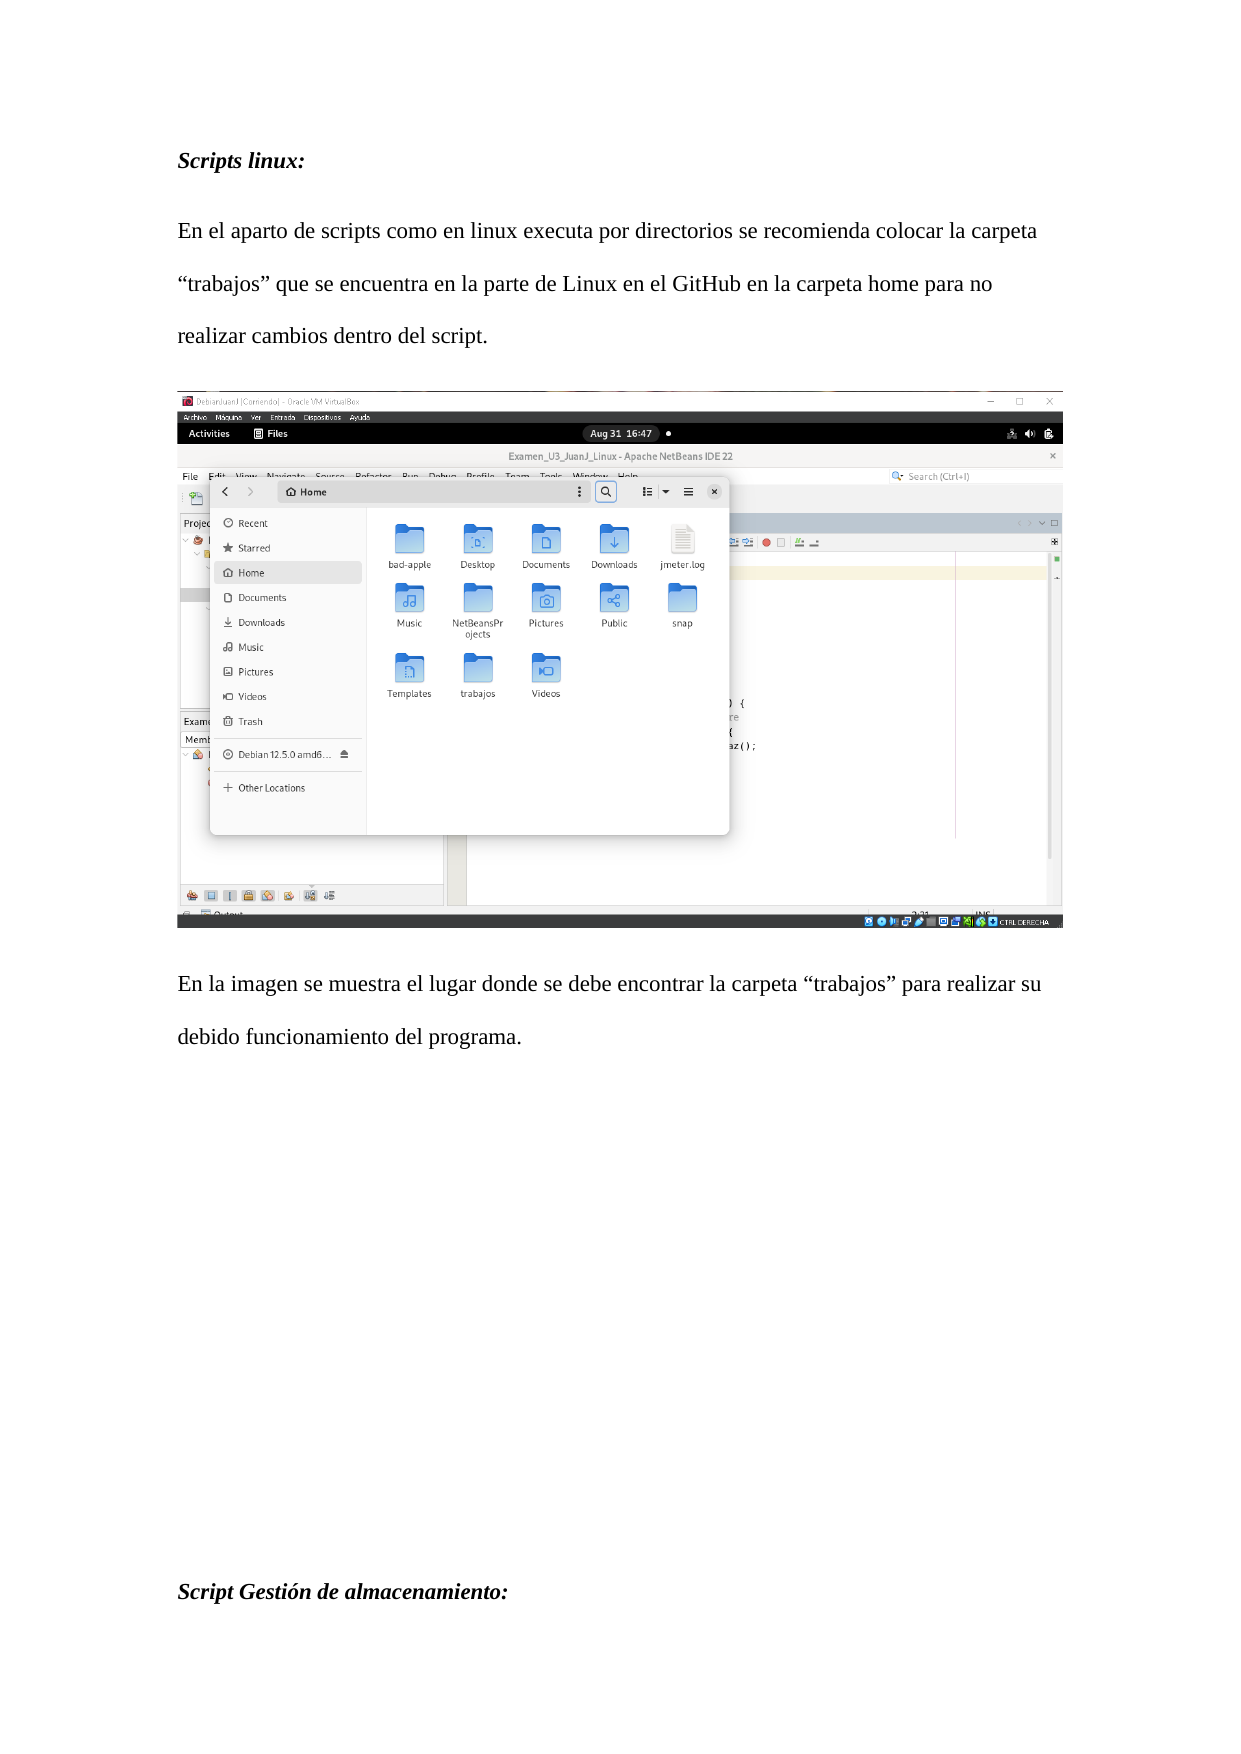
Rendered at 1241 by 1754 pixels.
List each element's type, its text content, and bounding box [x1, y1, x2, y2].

picture [177, 391, 1063, 928]
text Scripts linux: [177, 148, 1063, 174]
text En la imagen se muestra el lugar donde se debe encontrar la carpeta “trabajos” para realizar su debido funcionamiento del programa. [177, 970, 1063, 1049]
text Script Gestión de almacenamiento: [177, 1578, 1063, 1604]
text En el aparto de scripts como en linux executa por directorios se recomienda colocar la carpeta “trabajos” que se encuentra en la parte de Linux en el GitHub en la carpeta home para no realizar cambios dentro del script. [177, 217, 1063, 349]
